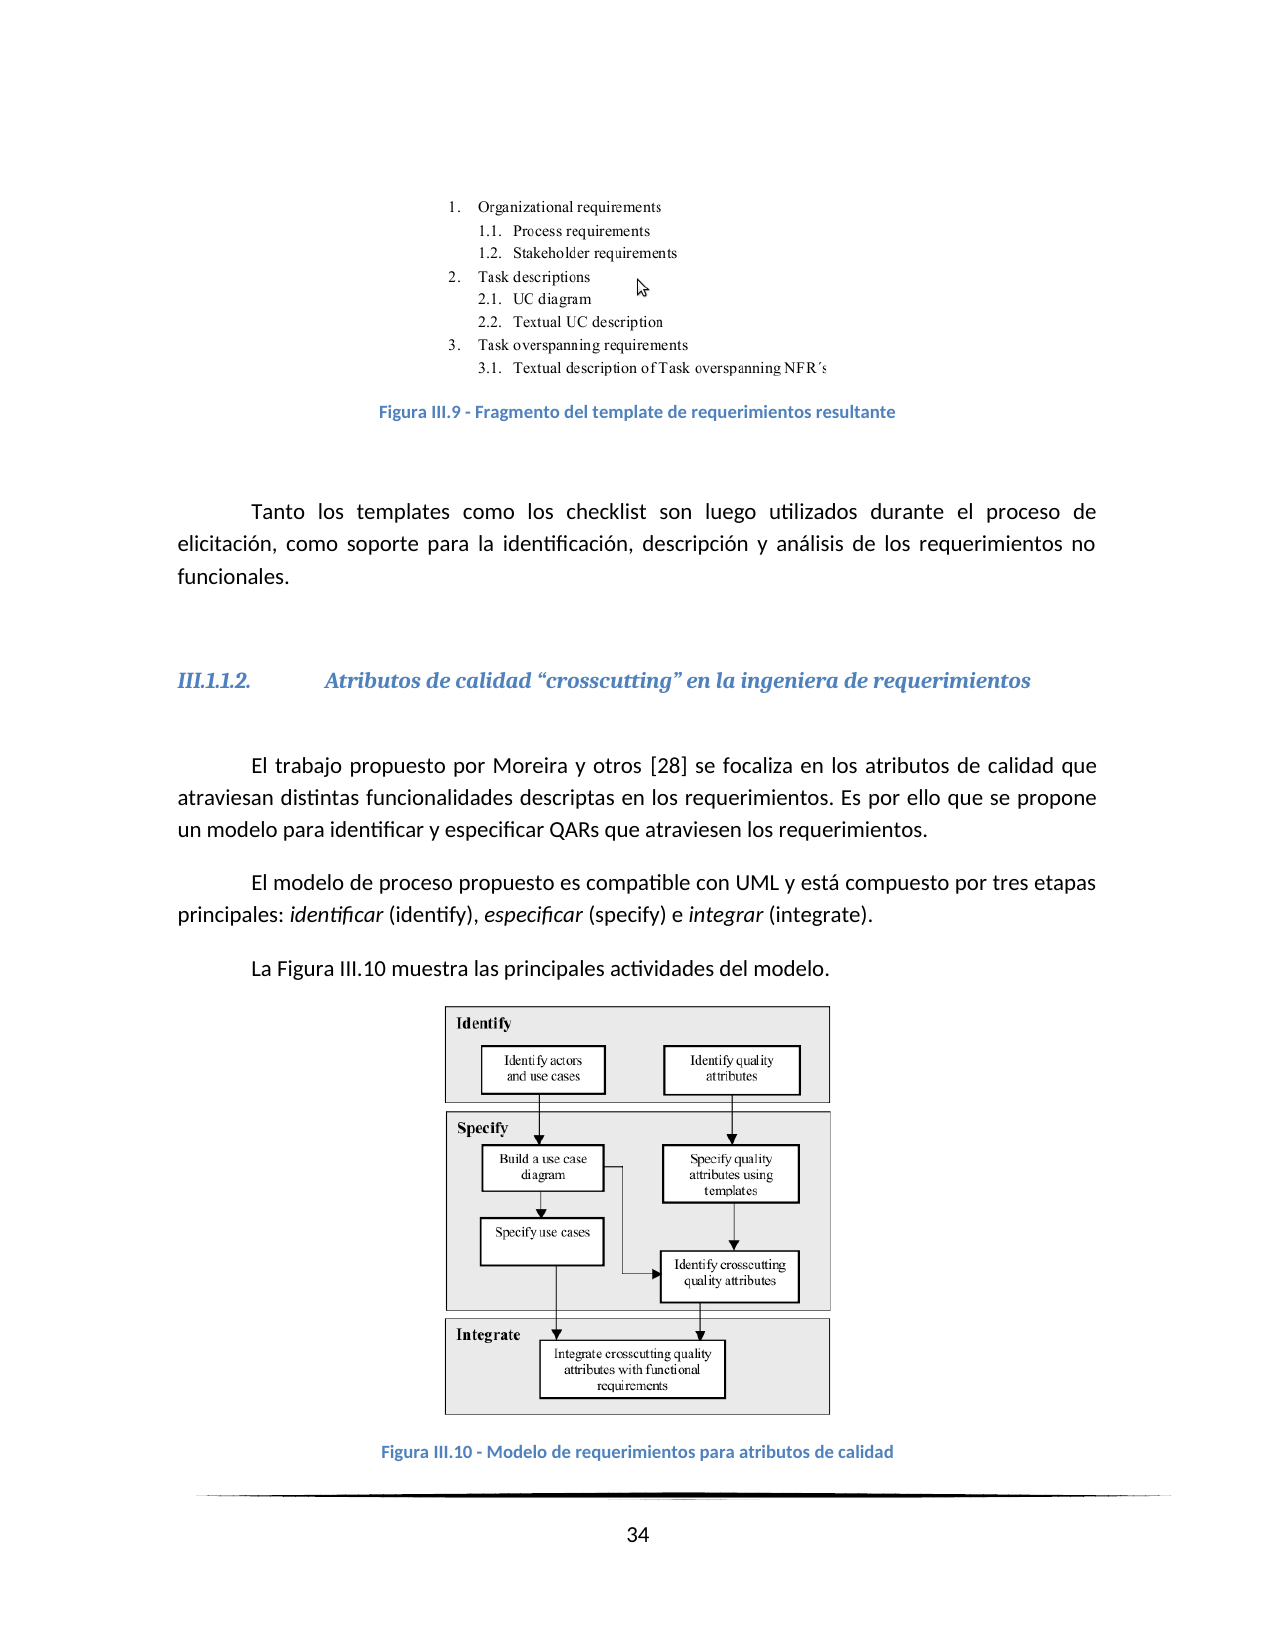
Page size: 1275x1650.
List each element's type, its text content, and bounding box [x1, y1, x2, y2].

text Tanto los templates como los checklist son luego utilizados durante el proceso de elicitación, como soporte para la identificación, descripción y análisis de los requerimientos no funcionales. [177, 497, 1098, 590]
text El modelo de proceso propuesto es compatible con UML y está compuesto por tres etapas principales: identificar (identify), especificar (specify) e integrar (integrate). [177, 868, 1098, 929]
picture [195, 1492, 1172, 1500]
picture [444, 1006, 831, 1415]
text El trabajo propuesto por Moreira y otros se focaliza en los atributos de calidad que atraviesan distintas funcionalidades descriptas en los requerimientos. Es por ello que se propone un modelo para identificar y especificar QARs que atraviesen los requerimientos. [177, 751, 1098, 843]
picture [448, 200, 827, 376]
subtitle Atributos de calidad “crosscutting” en la ingeniera de requerimientos [177, 668, 1098, 694]
